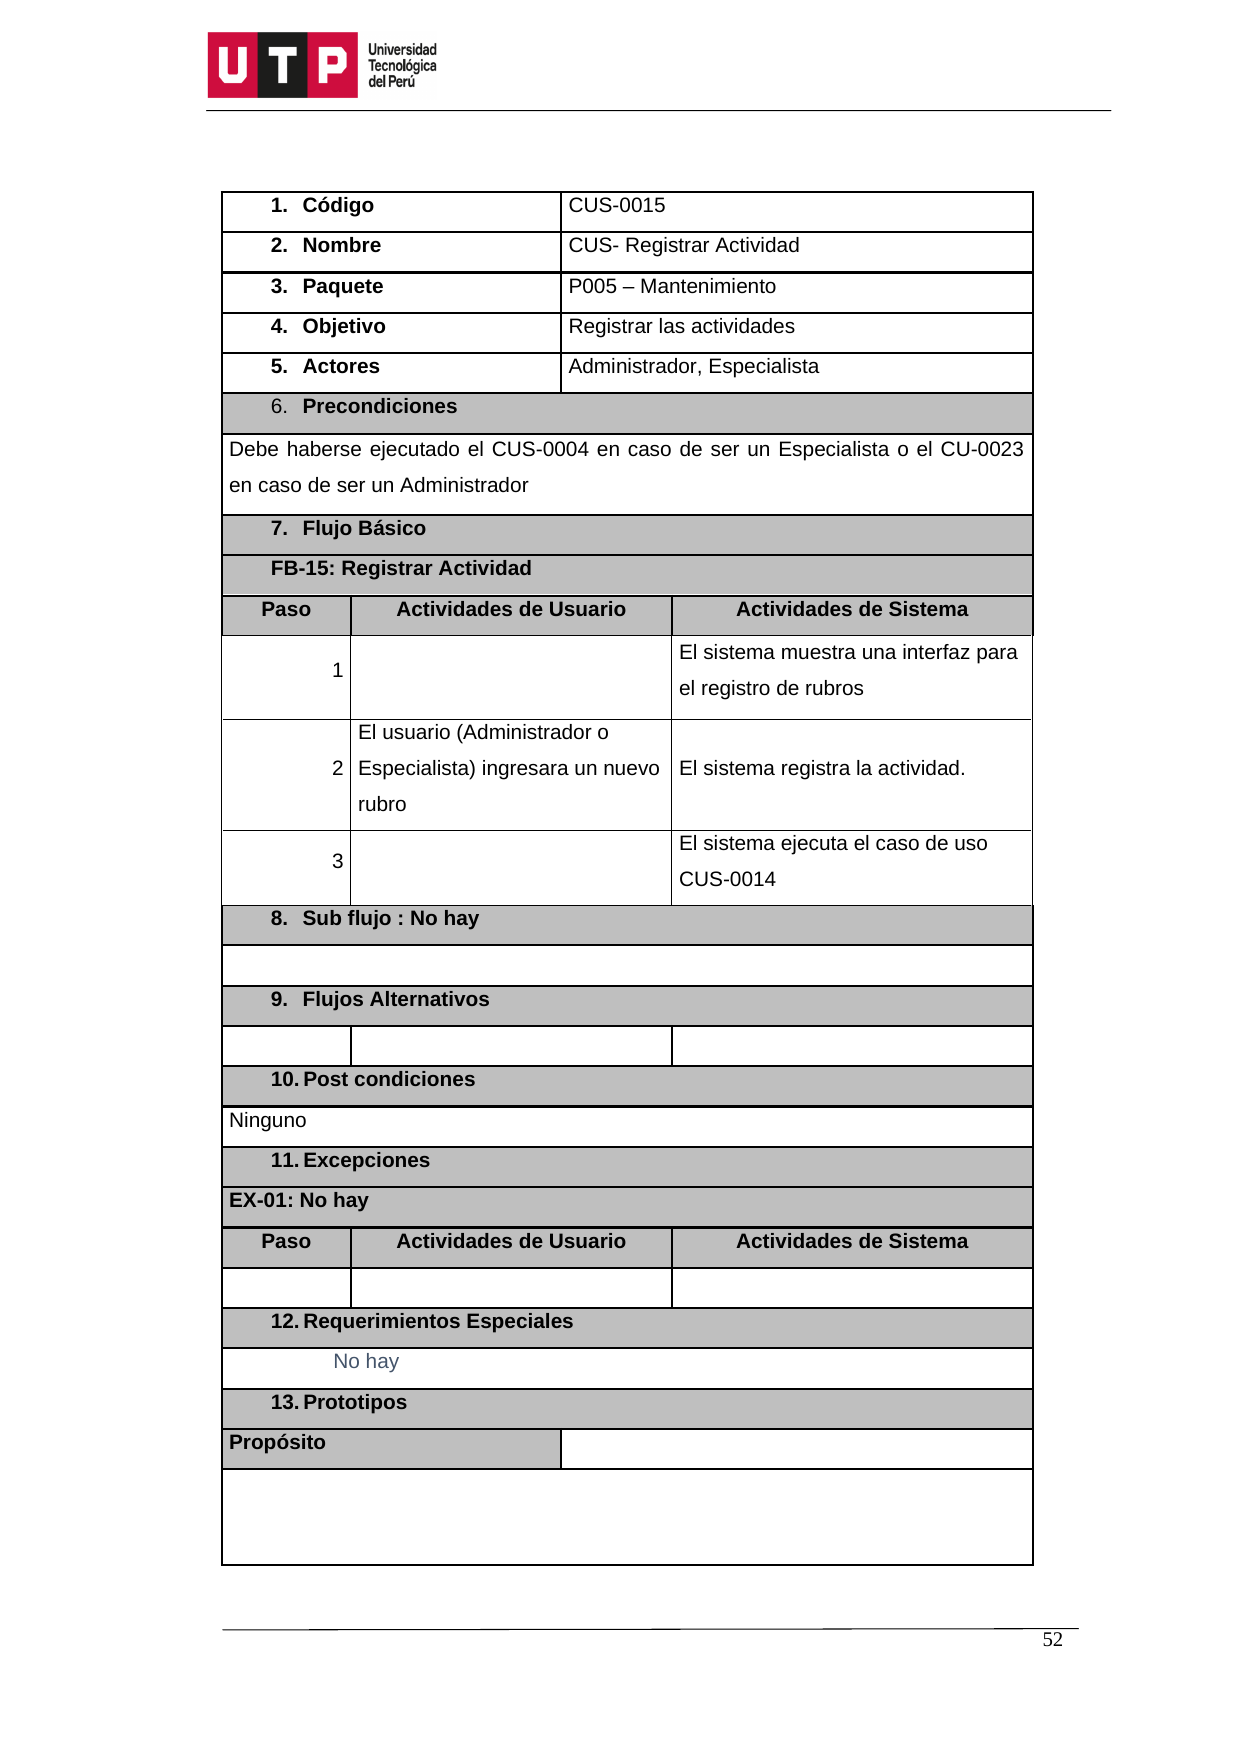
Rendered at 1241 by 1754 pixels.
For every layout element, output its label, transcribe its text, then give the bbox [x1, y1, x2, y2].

table_cell Debe haberse ejecutado el CUS-0004 en caso de ser un Especialista o el CU-0023 en caso de ser un Administrador [223, 435, 1032, 514]
table_cell [223, 946, 1032, 984]
table_header 1. Código [223, 193, 560, 231]
table_cell Administrador, Especialista [562, 354, 1032, 392]
table_cell 13. Prototipos [223, 1390, 1032, 1428]
table_cell Propósito [223, 1430, 560, 1468]
table_cell EX-01: No hay [223, 1188, 1032, 1226]
table_cell 3 [222, 830, 350, 905]
table_cell Registrar las actividades [562, 314, 1032, 352]
table_cell 12. Requerimientos Especiales [223, 1309, 1032, 1347]
table_cell P005 – Mantenimiento [562, 274, 1032, 312]
picture [206, 31, 438, 100]
table_cell 3. Paquete [223, 274, 560, 312]
table_cell [223, 1269, 350, 1307]
table_cell El sistema ejecuta el caso de uso CUS-0014 [672, 830, 1032, 905]
table_cell Actividades de Usuario [352, 1229, 671, 1267]
table_cell 8. Sub flujo : No hay [223, 905, 1032, 944]
table_cell El sistema registra la actividad. [672, 719, 1032, 830]
table_cell [673, 1027, 1032, 1065]
table_cell CUS- Registrar Actividad [562, 233, 1032, 271]
table_cell [673, 1269, 1032, 1307]
table_cell Paso [223, 1229, 350, 1267]
table_cell [223, 1470, 1032, 1564]
table_cell 1 [222, 636, 350, 718]
table_cell [561, 636, 671, 718]
table_cell [562, 1430, 1032, 1468]
table_cell No hay [223, 1349, 1032, 1388]
table_cell Paso [223, 597, 350, 635]
table_cell [351, 636, 561, 718]
table_cell Ninguno [223, 1108, 1032, 1146]
table_cell Actividades de Usuario [352, 597, 671, 635]
table_cell [352, 1027, 671, 1065]
table_cell 2 [222, 719, 350, 830]
table_cell Actividades de Sistema [673, 597, 1032, 635]
table_cell 5. Actores [223, 354, 560, 392]
table_cell El sistema muestra una interfaz para el registro de rubros [672, 635, 1032, 718]
table_cell 10. Post condiciones [223, 1067, 1032, 1105]
table_cell FB-15: Registrar Actividad [223, 556, 1032, 594]
table_cell [352, 1269, 671, 1307]
table_cell 2. Nombre [223, 233, 560, 271]
table_cell El usuario (Administrador o Especialista) ingresara un nuevo rubro [351, 720, 671, 830]
table_cell 7. Flujo Básico [223, 516, 1032, 554]
table_cell 6. Precondiciones [223, 394, 1032, 433]
table_cell 11. Excepciones [223, 1148, 1032, 1186]
table_cell [223, 1027, 350, 1065]
table_cell [351, 831, 671, 905]
table_header CUS-0015 [562, 193, 1032, 231]
table_cell 9. Flujos Alternativos [223, 987, 1032, 1025]
table_cell Actividades de Sistema [673, 1229, 1032, 1267]
table_cell 4. Objetivo [223, 314, 560, 352]
